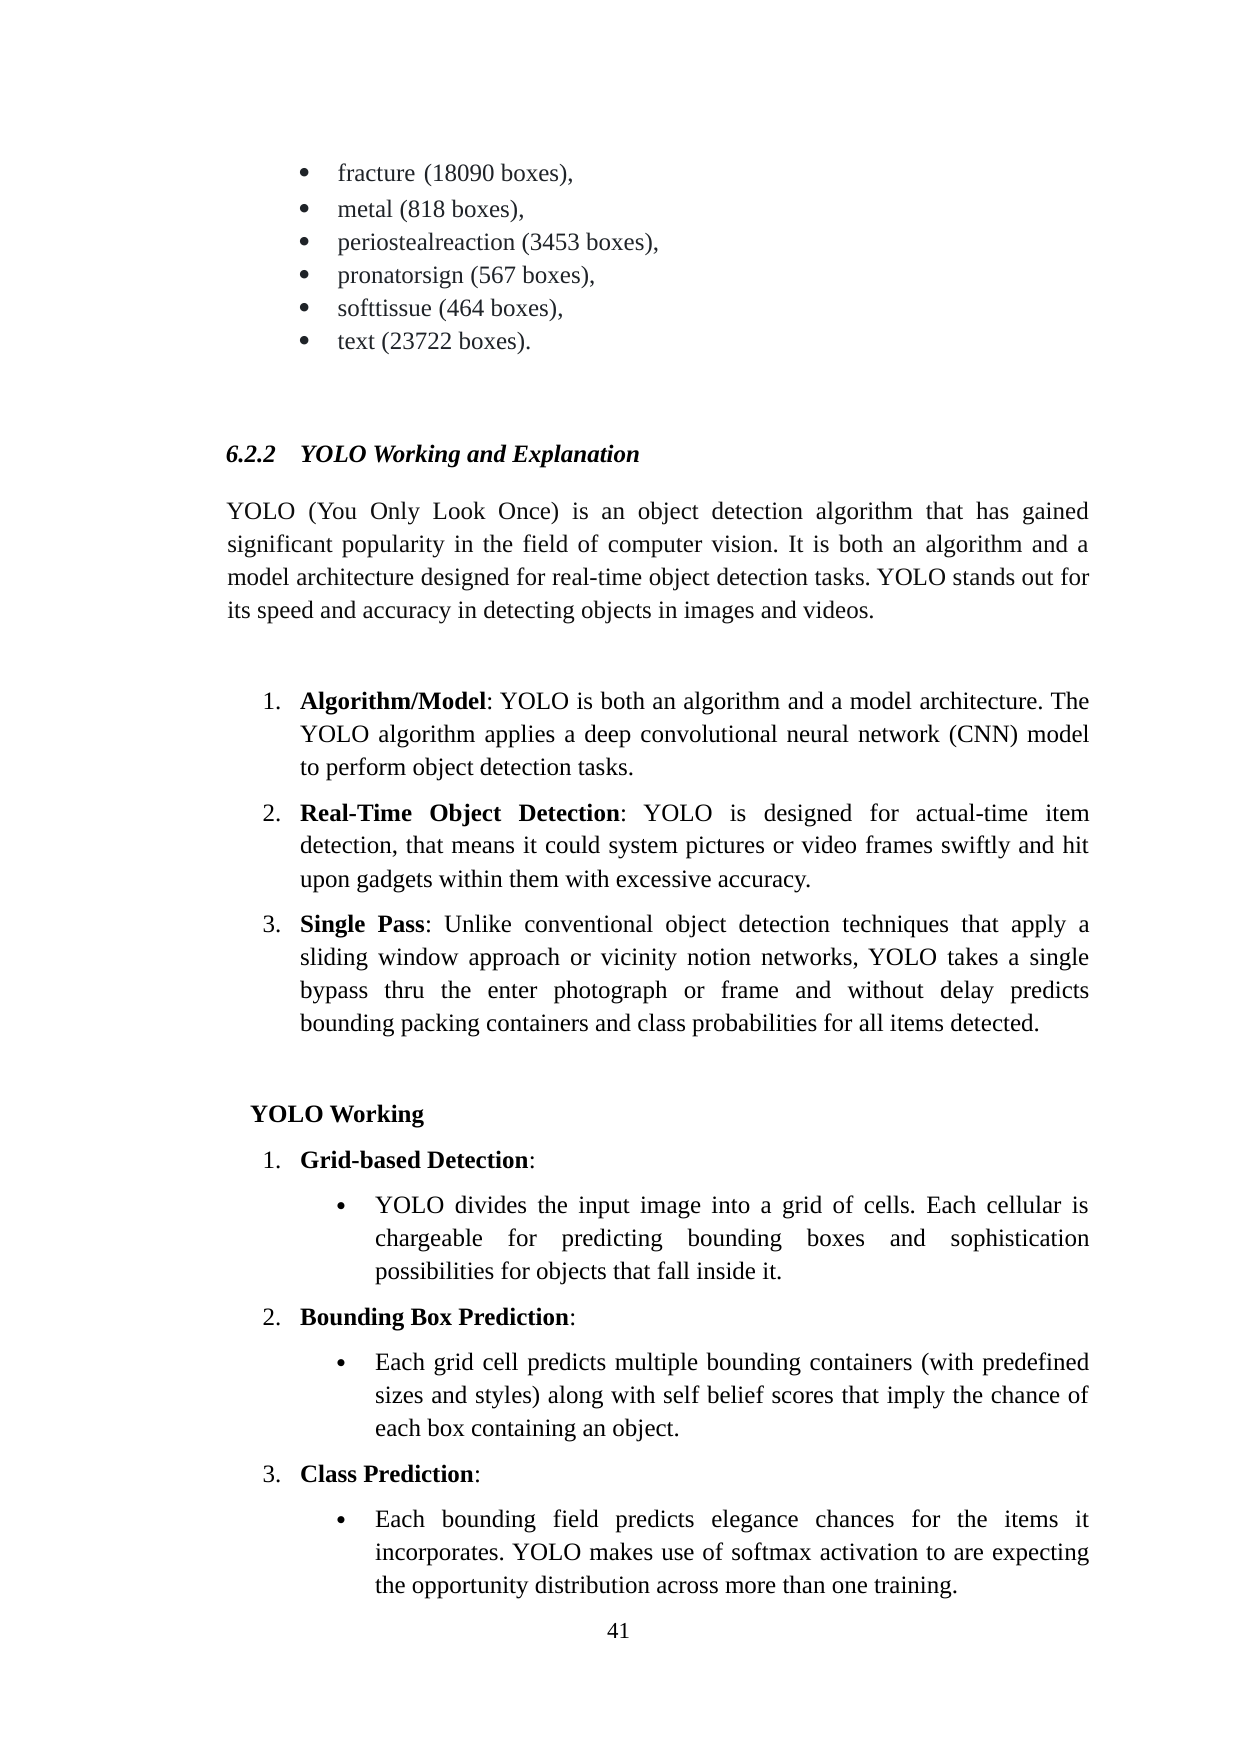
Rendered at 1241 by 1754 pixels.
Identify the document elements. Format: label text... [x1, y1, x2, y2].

text YOLO Working [225, 1099, 1090, 1128]
list softtissue (464 boxes), [300, 293, 1090, 322]
subtitle YOLO Working and Explanation [226, 439, 1090, 467]
list periostealreaction (3453 boxes), [300, 227, 1090, 256]
list Each bounding field predicts elegance chances for the items it incorporates. YOLO makes use of softmax activation to are expecting the opportunity distribution across more than one training. [337, 1504, 1090, 1599]
list Bounding Box Prediction: [262, 1302, 1090, 1331]
list Real-Time Object Detection: YOLO is designed for actual-time item detection, that means it could system pictures or video frames swiftly and hit upon gadgets within them with excessive accuracy. [262, 798, 1090, 892]
list text (23722 boxes). [300, 326, 1090, 355]
list Grid-based Detection: [262, 1145, 1090, 1173]
list Single Pass: Unlike conventional object detection techniques that apply a sliding window approach or vicinity notion networks, YOLO takes a single bypass thru the enter photograph or frame and without delay predicts bounding packing containers and class probabilities for all items detected. [262, 909, 1090, 1037]
list pronatorsign (567 boxes), [300, 260, 1090, 289]
text YOLO (You Only Look Once) is an object detection algorithm that has gained significant popularity in the field of computer vision. It is both an algorithm and a model architecture designed for real-time object detection tasks. YOLO stands out for its speed and accuracy in detecting objects in images and videos. [226, 525, 1090, 624]
list Class Prediction: [262, 1459, 1090, 1488]
list metal (818 boxes), [300, 194, 1090, 223]
list YOLO divides the input image into a grid of cells. Each cellular is chargeable for predicting bounding boxes and sophistication possibilities for objects that fall inside it. [337, 1190, 1090, 1285]
list Each grid cell predicts multiple bounding containers (with predefined sizes and styles) along with self belief scores that imply the chance of each box containing an object. [337, 1347, 1090, 1442]
list fracture (18090 boxes), [300, 150, 1090, 188]
list Algorithm/Model: YOLO is both an algorithm and a model architecture. The YOLO algorithm applies a deep convolutional neural network (CNN) model to perform object detection tasks. [262, 686, 1090, 781]
